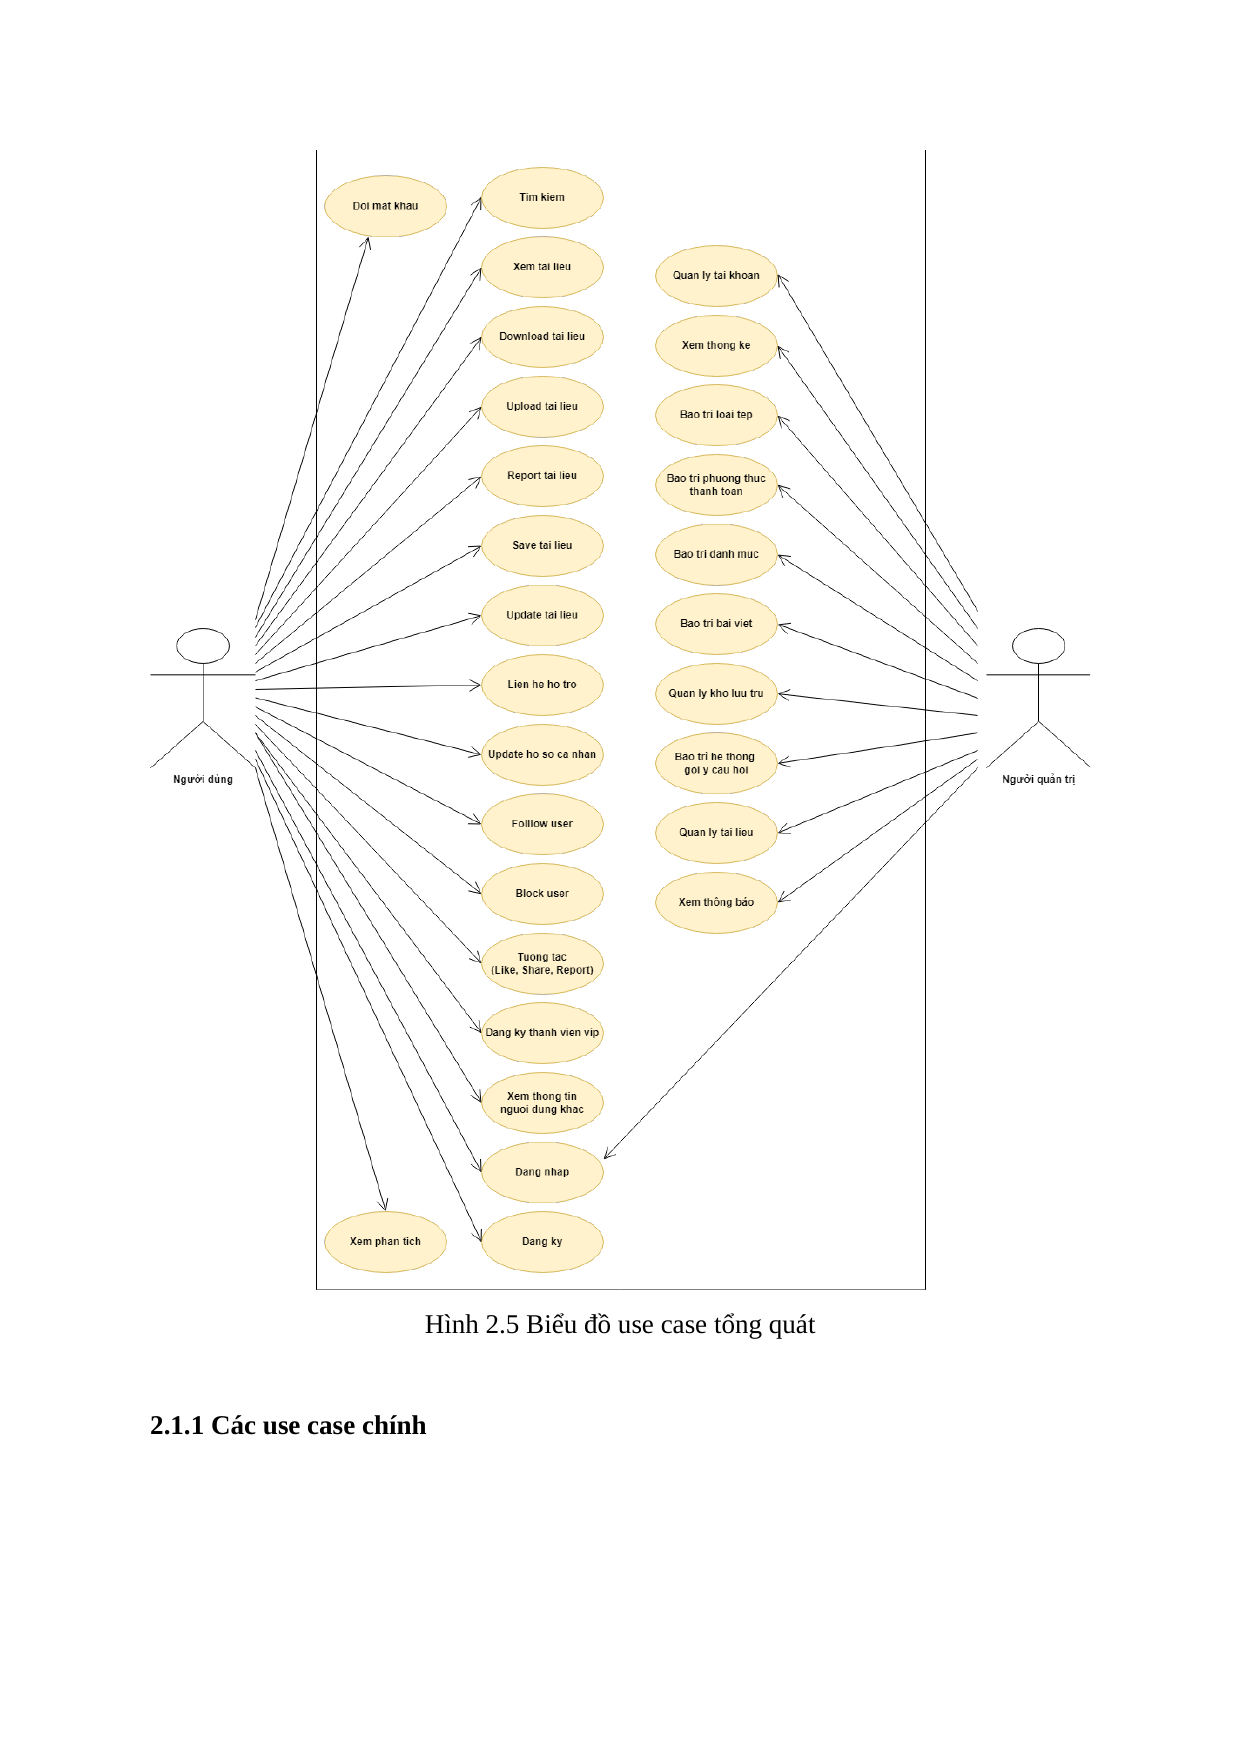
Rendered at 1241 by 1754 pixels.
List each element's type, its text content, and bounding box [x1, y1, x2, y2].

picture [150, 150, 1091, 1290]
text 2.1.1 Các use case chính [150, 1409, 1090, 1440]
text Hình 2.5 Biểu đồ use case tổng quát [150, 1308, 1090, 1339]
